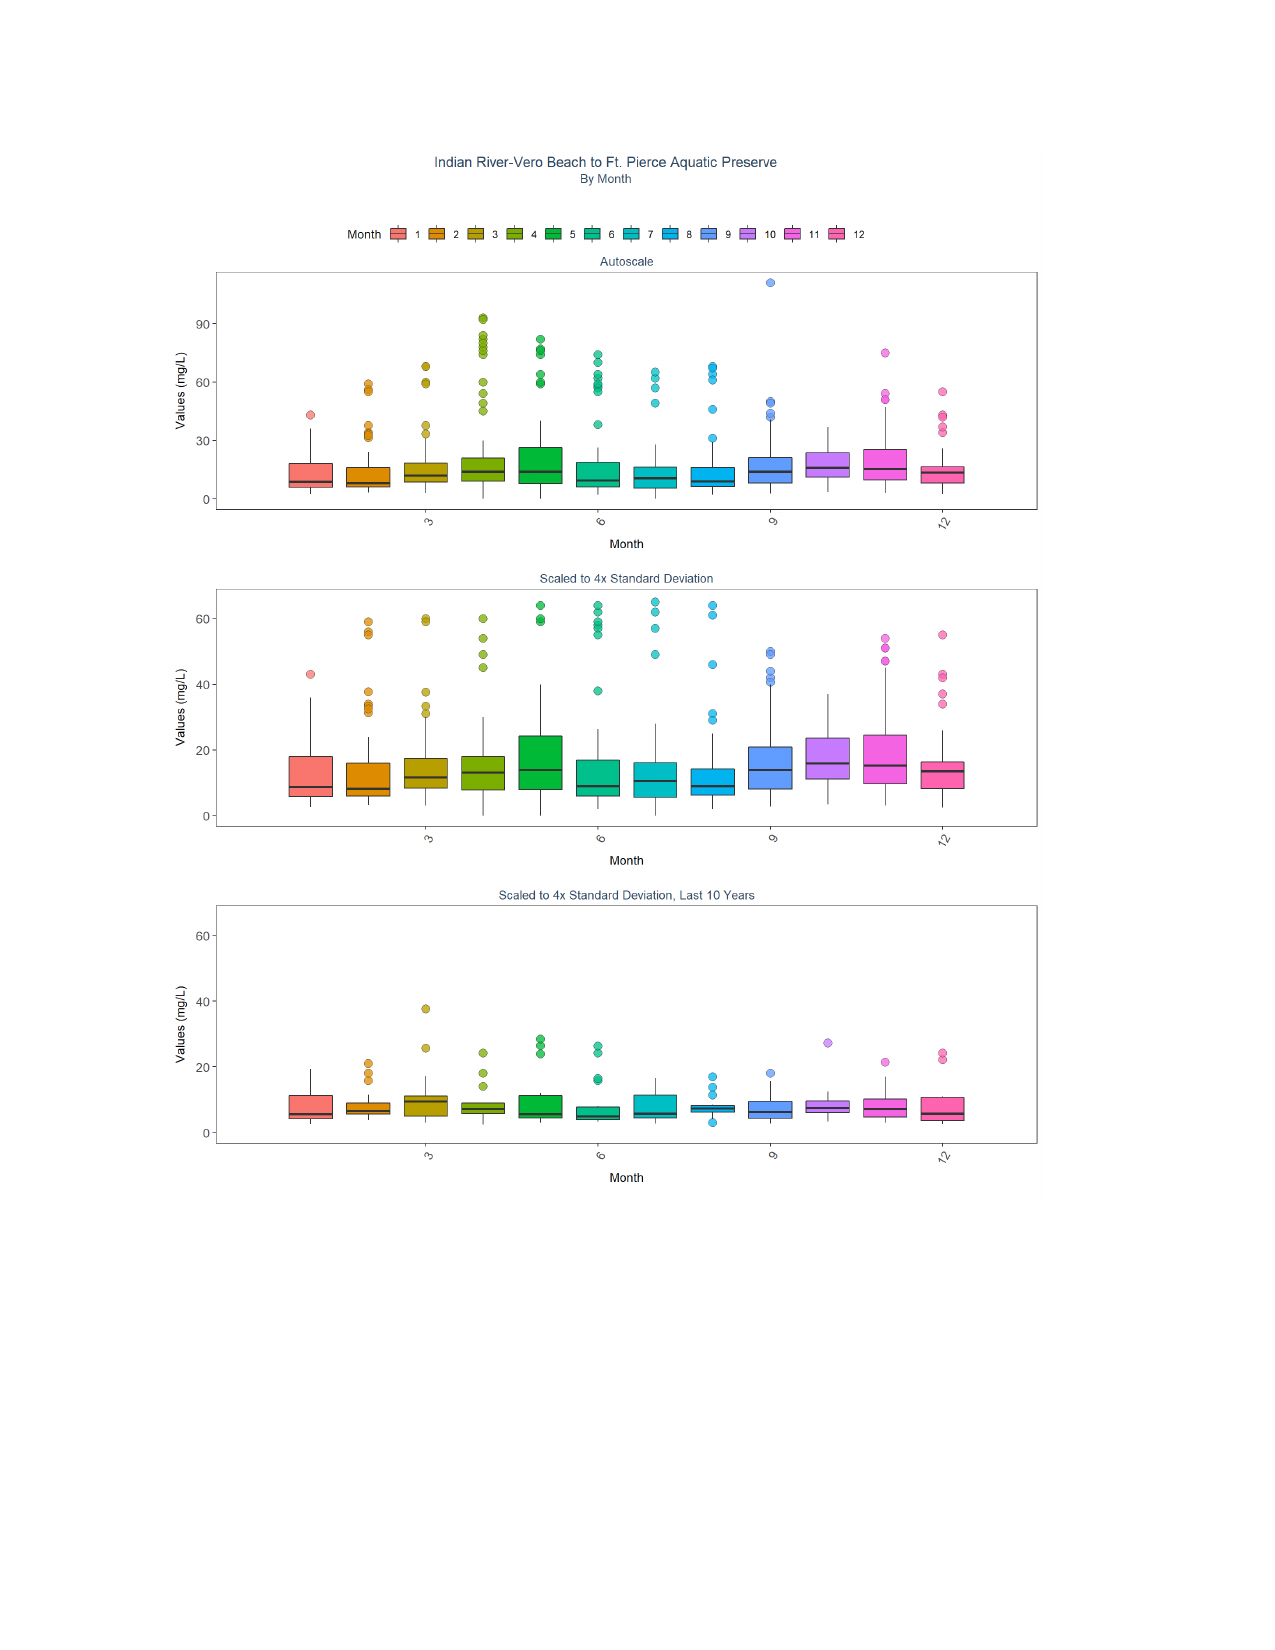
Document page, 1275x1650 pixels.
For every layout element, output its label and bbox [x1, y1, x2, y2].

picture [168, 150, 1044, 1200]
